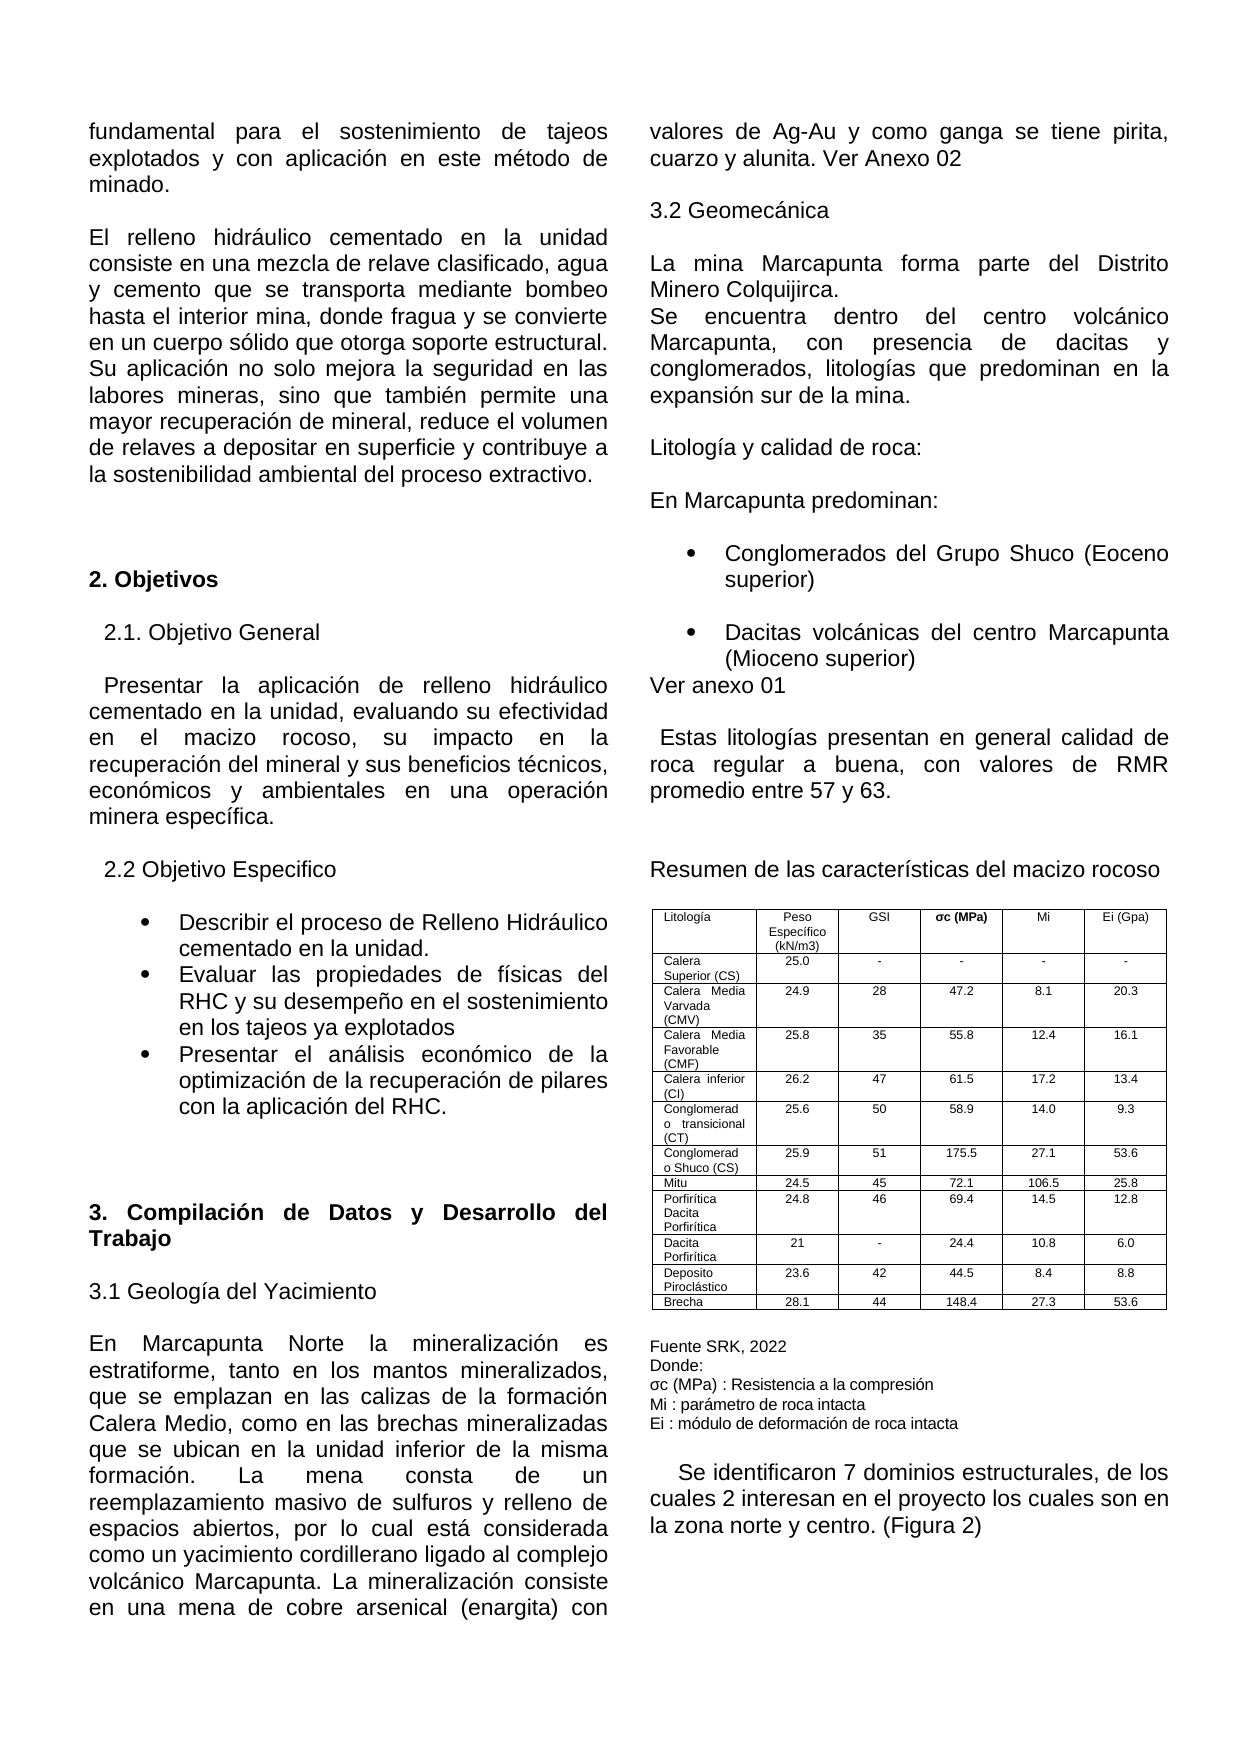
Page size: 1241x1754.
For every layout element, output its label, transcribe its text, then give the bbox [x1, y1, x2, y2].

table_cell 51 [839, 1146, 920, 1175]
table_header Litología [653, 910, 756, 953]
table_cell 42 [839, 1265, 920, 1294]
table_cell 24.9 [757, 984, 838, 1027]
table_cell 47.2 [921, 984, 1002, 1027]
table_cell 44.5 [921, 1265, 1002, 1294]
table_header Mi [1003, 910, 1084, 953]
table_cell Conglomerado transicional (CT) [653, 1102, 756, 1145]
table_cell Calera Media Favorable (CMF) [653, 1028, 756, 1071]
table_cell 25.8 [757, 1028, 838, 1071]
table_cell 23.6 [757, 1265, 838, 1294]
list Describir el proceso de Relleno Hidráulico cementado en la unidad. [141, 909, 608, 961]
table_cell 58.9 [921, 1102, 1002, 1145]
table_cell Deposito Piroclástico [653, 1265, 756, 1294]
text La mina Marcapunta forma parte del Distrito Minero Colquijirca. [649, 250, 1169, 303]
table_cell Calera Superior (CS) [653, 954, 756, 983]
table_cell 8.4 [1003, 1265, 1084, 1294]
text 2.2 Objetivo Especifico [89, 856, 608, 882]
table_cell 106.5 [1003, 1176, 1084, 1190]
table_cell - [839, 1235, 920, 1264]
table_cell - [839, 954, 920, 983]
table_cell 28 [839, 984, 920, 1027]
table_cell Dacita Porfirítica [653, 1235, 756, 1264]
table_cell 14.0 [1003, 1102, 1084, 1145]
text Ei : módulo de deformación de roca intacta [649, 1413, 1169, 1433]
table_cell Calera inferior (CI) [653, 1072, 756, 1101]
text Mi : parámetro de roca intacta [649, 1394, 1169, 1413]
table_cell 17.2 [1003, 1072, 1084, 1101]
table_cell 27.1 [1003, 1146, 1084, 1175]
list Conglomerados del Grupo Shuco (Eoceno superior) [687, 540, 1169, 592]
table_cell 25.0 [757, 954, 838, 983]
table_cell 13.4 [1085, 1072, 1166, 1101]
table_cell 14.5 [1003, 1191, 1084, 1234]
text σc (MPa) : Resistencia a la compresión [649, 1375, 1169, 1394]
text El relleno hidráulico cementado en la unidad consiste en una mezcla de relave clasificado, agua y cemento que se transporta mediante bombeo hasta el interior mina, donde fragua y se convierte en un cuerpo sólido que otorga soporte estructural. Su aplicación no solo mejora la seguridad en las labores mineras, sino que también permite una mayor recuperación de mineral, reduce el volumen de relaves a depositar en superficie y contribuye a la sostenibilidad ambiental del proceso extractivo. [89, 223, 608, 487]
table_cell 16.1 [1085, 1028, 1166, 1071]
table_cell 10.8 [1003, 1235, 1084, 1264]
table_cell 24.5 [757, 1176, 838, 1190]
table_cell 53.6 [1085, 1295, 1166, 1309]
table_cell 35 [839, 1028, 920, 1071]
table_cell Porfirítica Dacita Porfirítica [653, 1191, 756, 1234]
table_cell 21 [757, 1235, 838, 1264]
table_cell 45 [839, 1176, 920, 1190]
text Se encuentra dentro del centro volcánico Marcapunta, con presencia de dacitas y conglomerados, litologías que predominan en la expansión sur de la mina. [649, 303, 1169, 408]
text 2.1. Objetivo General [89, 619, 608, 645]
table_cell - [1085, 954, 1166, 983]
text Se identificaron 7 dominios estructurales, de los cuales 2 interesan en el proyecto los cuales son en la zona norte y centro. (Figura 2) [649, 1459, 1169, 1538]
table_cell 53.6 [1085, 1146, 1166, 1175]
text 3.1 Geología del Yacimiento [89, 1278, 608, 1304]
table_cell 69.4 [921, 1191, 1002, 1234]
table_cell Conglomerado Shuco (CS) [653, 1146, 756, 1175]
text Litología y calidad de roca: [649, 434, 1169, 461]
table_cell - [1003, 954, 1084, 983]
table_header GSI [839, 910, 920, 953]
table_cell Brecha [653, 1295, 756, 1309]
table_cell 9.3 [1085, 1102, 1166, 1145]
text Presentar la aplicación de relleno hidráulico cementado en la unidad, evaluando su efectividad en el macizo rocoso, su impacto en la recuperación del mineral y sus beneficios técnicos, económicos y ambientales en una operación minera específica. [89, 672, 608, 830]
table_cell 47 [839, 1072, 920, 1101]
table_cell 175.5 [921, 1146, 1002, 1175]
table_header σc (MPa) [921, 910, 1002, 953]
text En Marcapunta predominan: [649, 487, 1169, 513]
table_cell 61.5 [921, 1072, 1002, 1101]
table_cell 26.2 [757, 1072, 838, 1101]
table_header Ei (Gpa) [1085, 910, 1166, 953]
text Resumen de las características del macizo rocoso [649, 856, 1169, 882]
table_header Peso Específico (kN/m3) [757, 910, 838, 953]
list Presentar el análisis económico de la optimización de la recuperación de pilares con la aplicación del RHC. [141, 1041, 608, 1119]
text 2. Objetivos [89, 566, 608, 592]
table_cell 46 [839, 1191, 920, 1234]
text Estas litologías presentan en general calidad de roca regular a buena, con valores de RMR promedio entre 57 y 63. [649, 724, 1169, 803]
table_cell 148.4 [921, 1295, 1002, 1309]
text Fuente SRK, 2022 [649, 1337, 1169, 1356]
table_cell 25.9 [757, 1146, 838, 1175]
table_cell 50 [839, 1102, 920, 1145]
table_cell 27.3 [1003, 1295, 1084, 1309]
list Dacitas volcánicas del centro Marcapunta (Mioceno superior) [687, 619, 1169, 672]
table_cell Calera Media Varvada (CMV) [653, 984, 756, 1027]
text Ver anexo 01 [649, 672, 1169, 698]
table_cell 8.1 [1003, 984, 1084, 1027]
table_cell 24.8 [757, 1191, 838, 1234]
table_cell 44 [839, 1295, 920, 1309]
table_cell 28.1 [757, 1295, 838, 1309]
text 3.2 Geomecánica [649, 197, 1169, 223]
table_cell - [921, 954, 1002, 983]
text En Marcapunta Norte la mineralización es estratiforme, tanto en los mantos mineralizados, que se emplazan en las calizas de la formación Calera Medio, como en las brechas mineralizadas que se ubican en la unidad inferior de la misma formación. La mena consta de un reemplazamiento masivo de sulfuros y relleno de espacios abiertos, por lo cual está considerada como un yacimiento cordillerano ligado al complejo volcánico Marcapunta. La mineralización consiste en una mena de cobre arsenical (enargita) con valores de Ag-Au y como ganga se tiene pirita, cuarzo y alunita. Ver Anexo 02 [89, 1330, 608, 1620]
table_cell 72.1 [921, 1176, 1002, 1190]
table_cell Mitu [653, 1176, 756, 1190]
text 3. Compilación de Datos y Desarrollo del Trabajo [89, 1199, 608, 1251]
table_cell 8.8 [1085, 1265, 1166, 1294]
table_cell 25.8 [1085, 1176, 1166, 1190]
table_cell 20.3 [1085, 984, 1166, 1027]
table_cell 12.8 [1085, 1191, 1166, 1234]
table_cell 55.8 [921, 1028, 1002, 1071]
table_cell 12.4 [1003, 1028, 1084, 1071]
table_cell 25.6 [757, 1102, 838, 1145]
text Donde: [649, 1356, 1169, 1375]
list Evaluar las propiedades de físicas del RHC y su desempeño en el sostenimiento en los tajeos ya explotados [141, 961, 608, 1041]
table_cell 6.0 [1085, 1235, 1166, 1264]
table_cell 24.4 [921, 1235, 1002, 1264]
